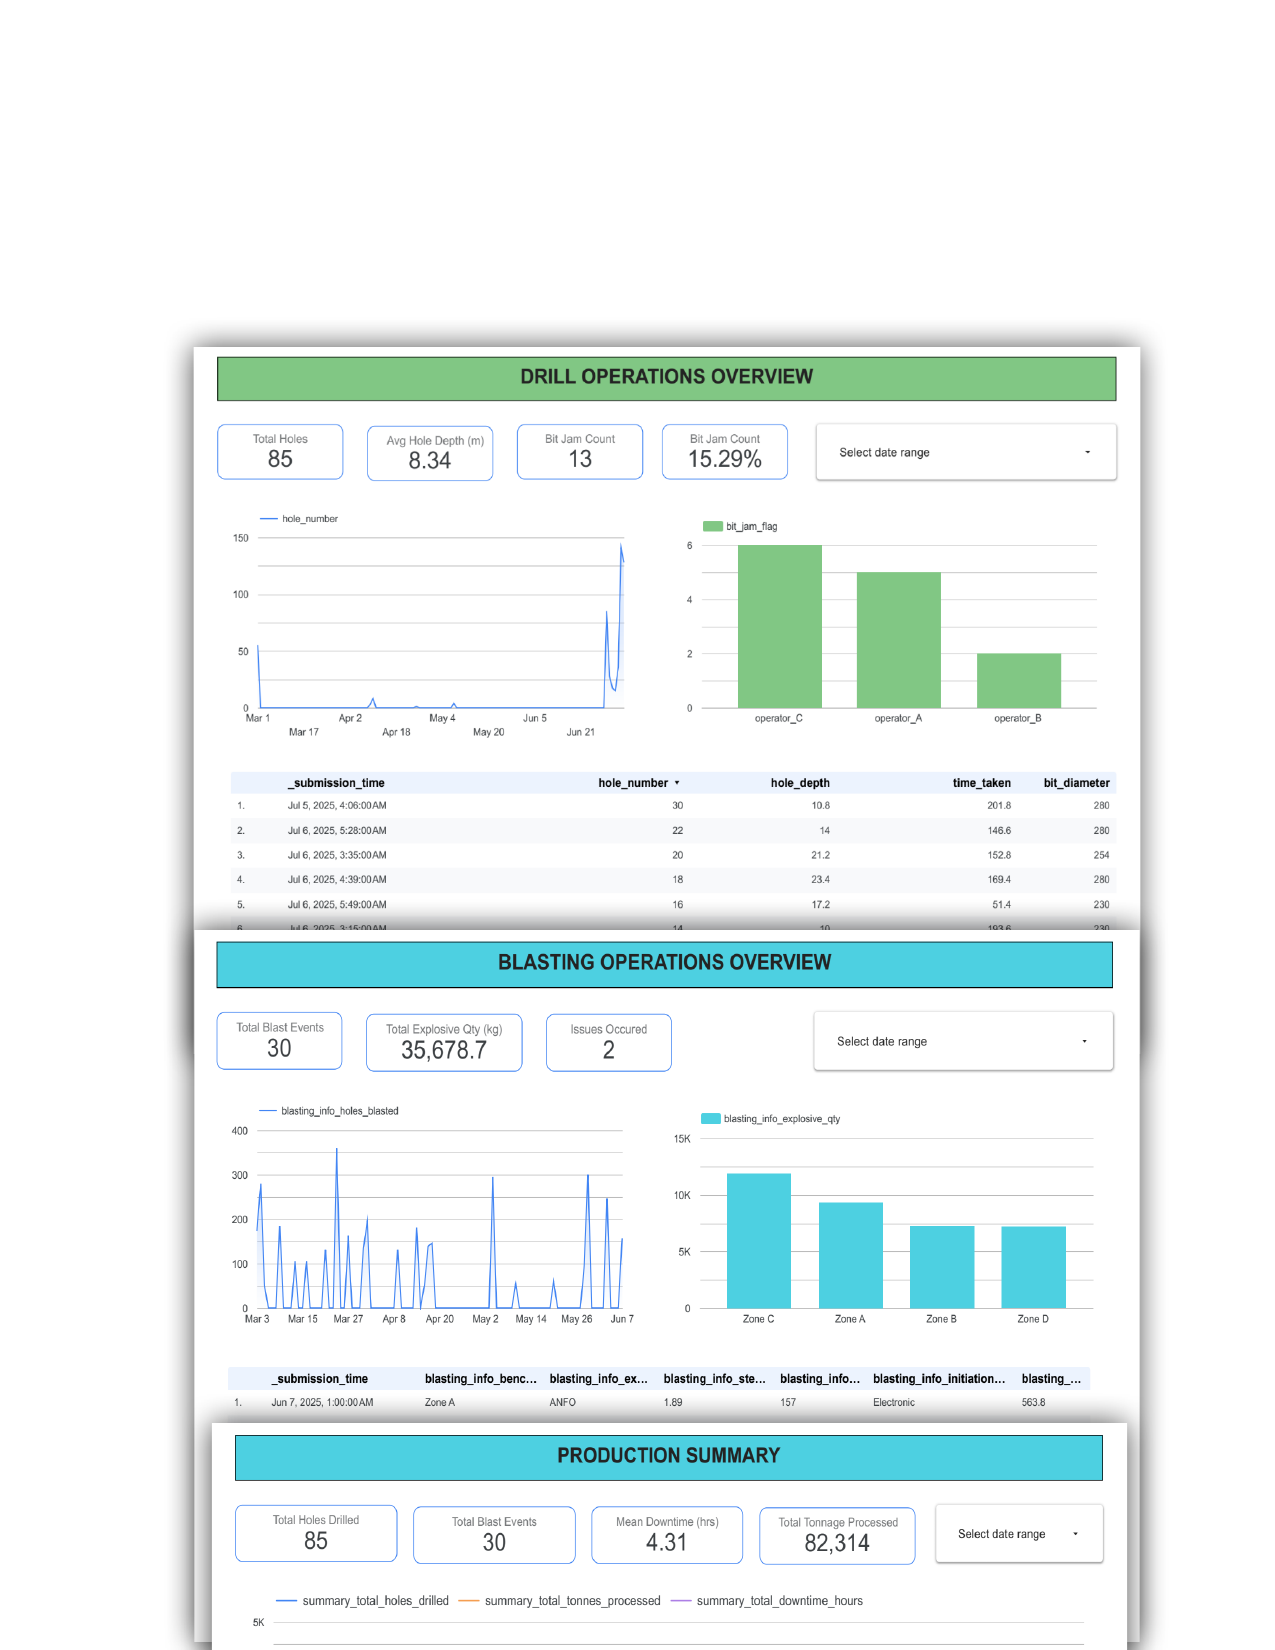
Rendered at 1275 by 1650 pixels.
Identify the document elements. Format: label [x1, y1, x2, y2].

picture [193, 347, 1141, 1650]
